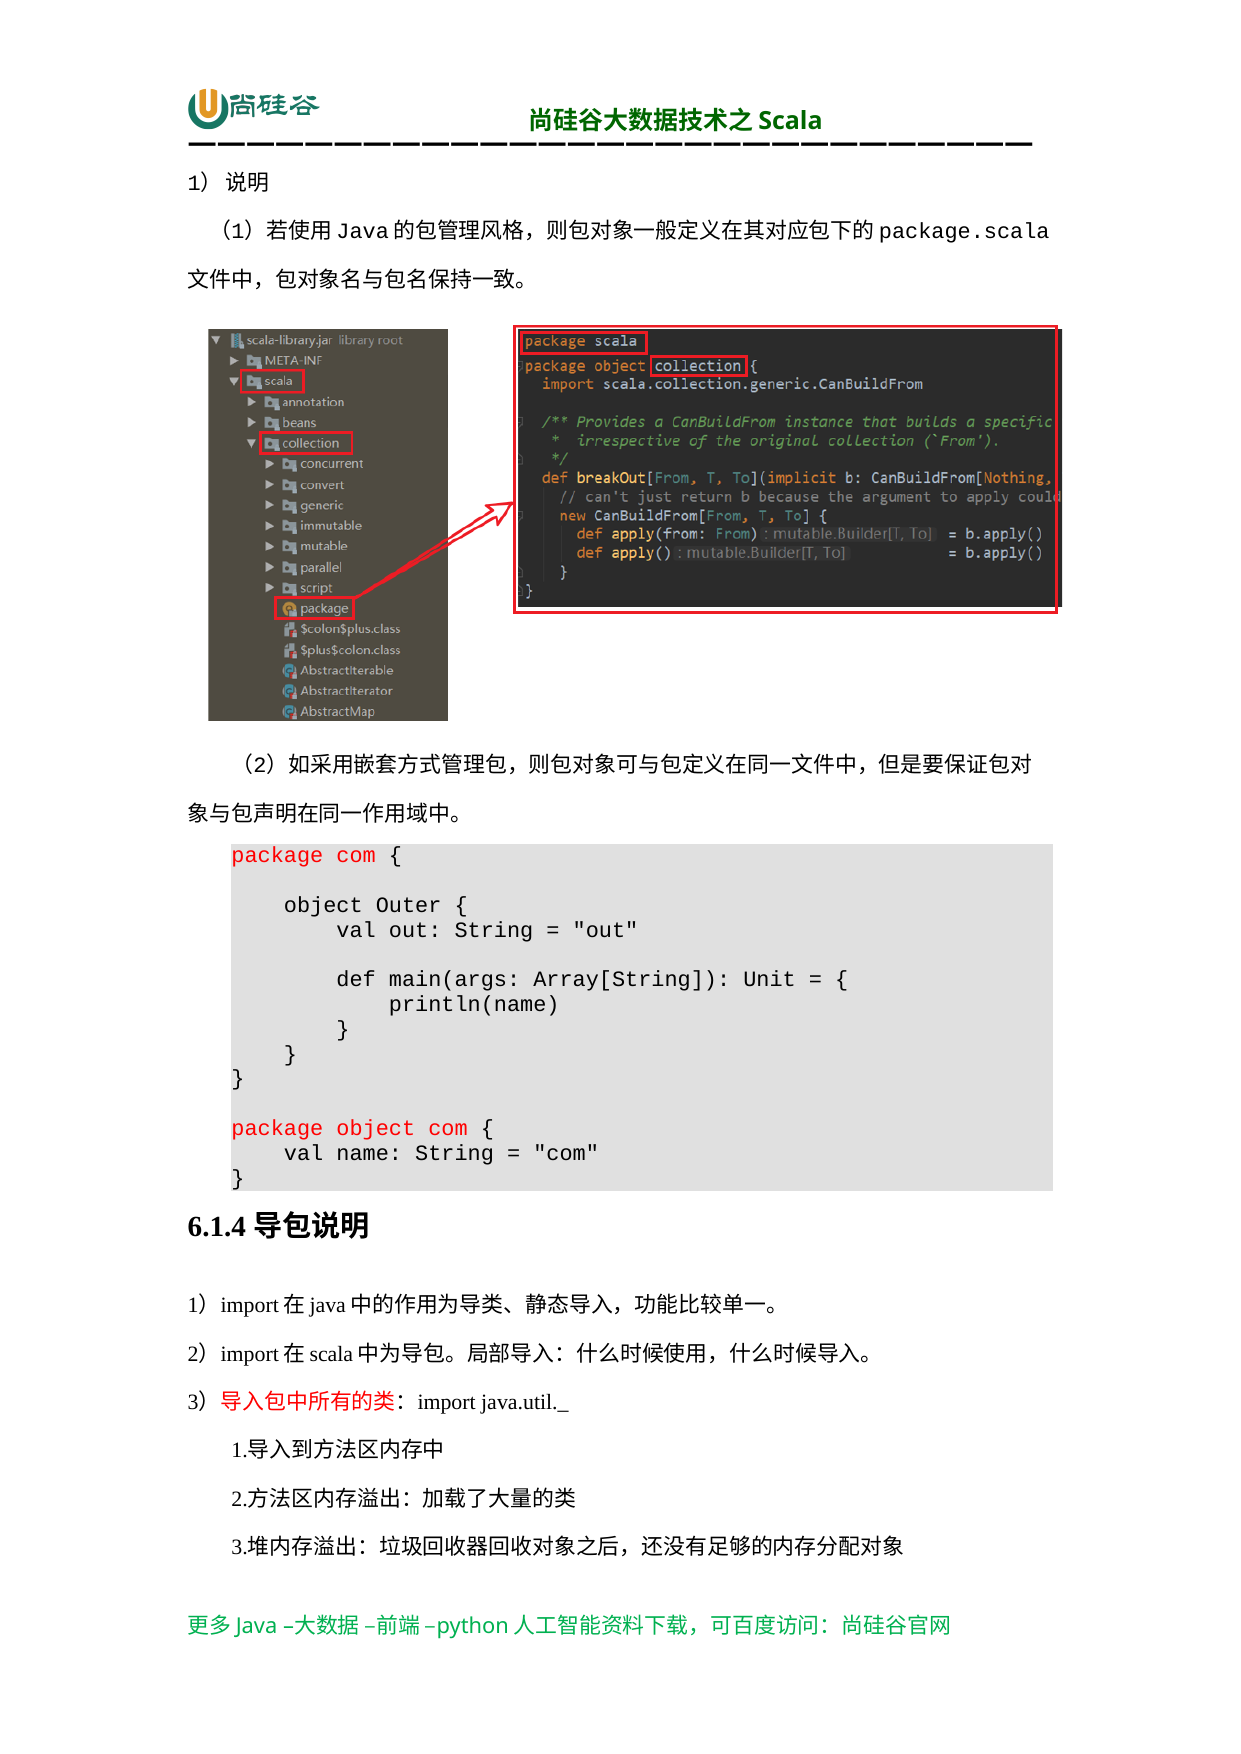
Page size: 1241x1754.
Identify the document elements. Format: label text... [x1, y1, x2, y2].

text def main(args: Array[String]): Unit = { [231, 968, 1053, 993]
text } [231, 1018, 1053, 1043]
text 2.方法区内存溢出：加载了大量的类 [187, 1480, 1053, 1513]
text } [231, 1043, 1053, 1067]
text } [231, 1067, 1053, 1092]
picture [208, 322, 1063, 721]
text val out: String = "out" [231, 919, 1053, 943]
text } [231, 1167, 1053, 1191]
text 3）导入包中所有的类：import java.util._ [187, 1383, 1053, 1416]
text println(name) [231, 993, 1053, 1018]
text 1.导入到方法区内存中 [187, 1432, 1053, 1464]
text （2）如采用嵌套方式管理包，则包对象可与包定义在同一文件中，但是要保证包对象与包声明在同一作用域中。 [187, 747, 1053, 828]
text object Outer { [231, 894, 1053, 919]
text （1）若使用Java的包管理风格，则包对象一般定义在其对应包下的package.scala文件中，包对象名与包名保持一致。 [187, 213, 1053, 294]
picture [187, 88, 321, 130]
text val name: String = "com" [231, 1142, 1053, 1167]
text package com { [231, 844, 1053, 869]
subtitle 6.1.4 导包说明 [187, 1191, 1053, 1256]
text 1）import在java中的作用为导类、静态导入，功能比较单一。 [187, 1287, 1053, 1319]
list 说明 [187, 165, 1053, 197]
text 2）import在scala中为导包。局部导入：什么时候使用，什么时候导入。 [187, 1335, 1053, 1368]
text 3.堆内存溢出：垃圾回收器回收对象之后，还没有足够的内存分配对象 [187, 1528, 1053, 1561]
text package object com { [231, 1117, 1053, 1142]
